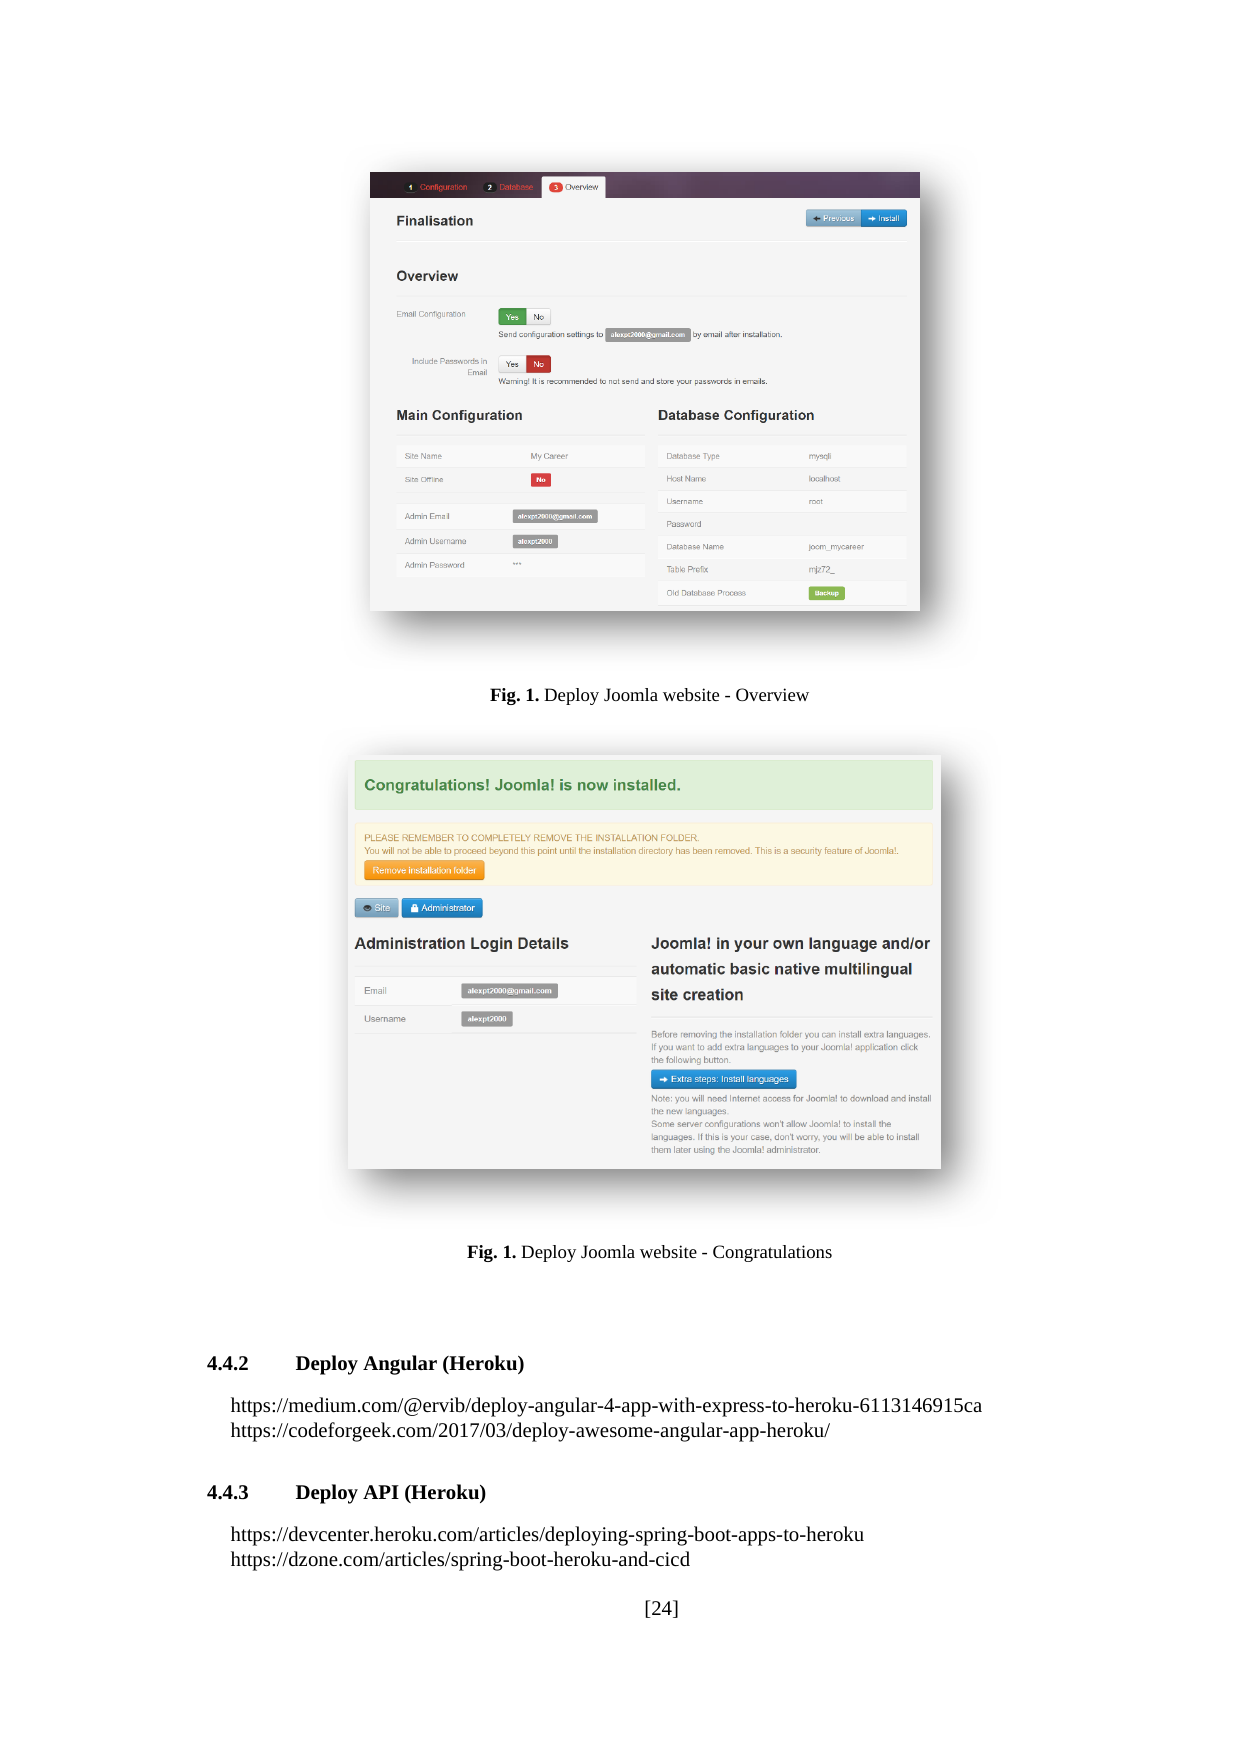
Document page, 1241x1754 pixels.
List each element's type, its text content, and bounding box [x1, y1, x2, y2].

text https://medium.com/@ervib/deploy-angular-4-app-with-express-to-heroku-6113146915ca [207, 1392, 1092, 1417]
picture [348, 755, 941, 1169]
subtitle Deploy API (Heroku) [207, 1479, 1092, 1504]
picture [370, 172, 920, 611]
text https://devcenter.heroku.com/articles/deploying-spring-boot-apps-to-heroku [207, 1521, 1092, 1546]
text https://codeforgeek.com/2017/03/deploy-awesome-angular-app-heroku/ [207, 1417, 1092, 1442]
subtitle Deploy Angular (Heroku) [207, 1350, 1092, 1375]
text https://dzone.com/articles/spring-boot-heroku-and-cicd [207, 1546, 1092, 1571]
